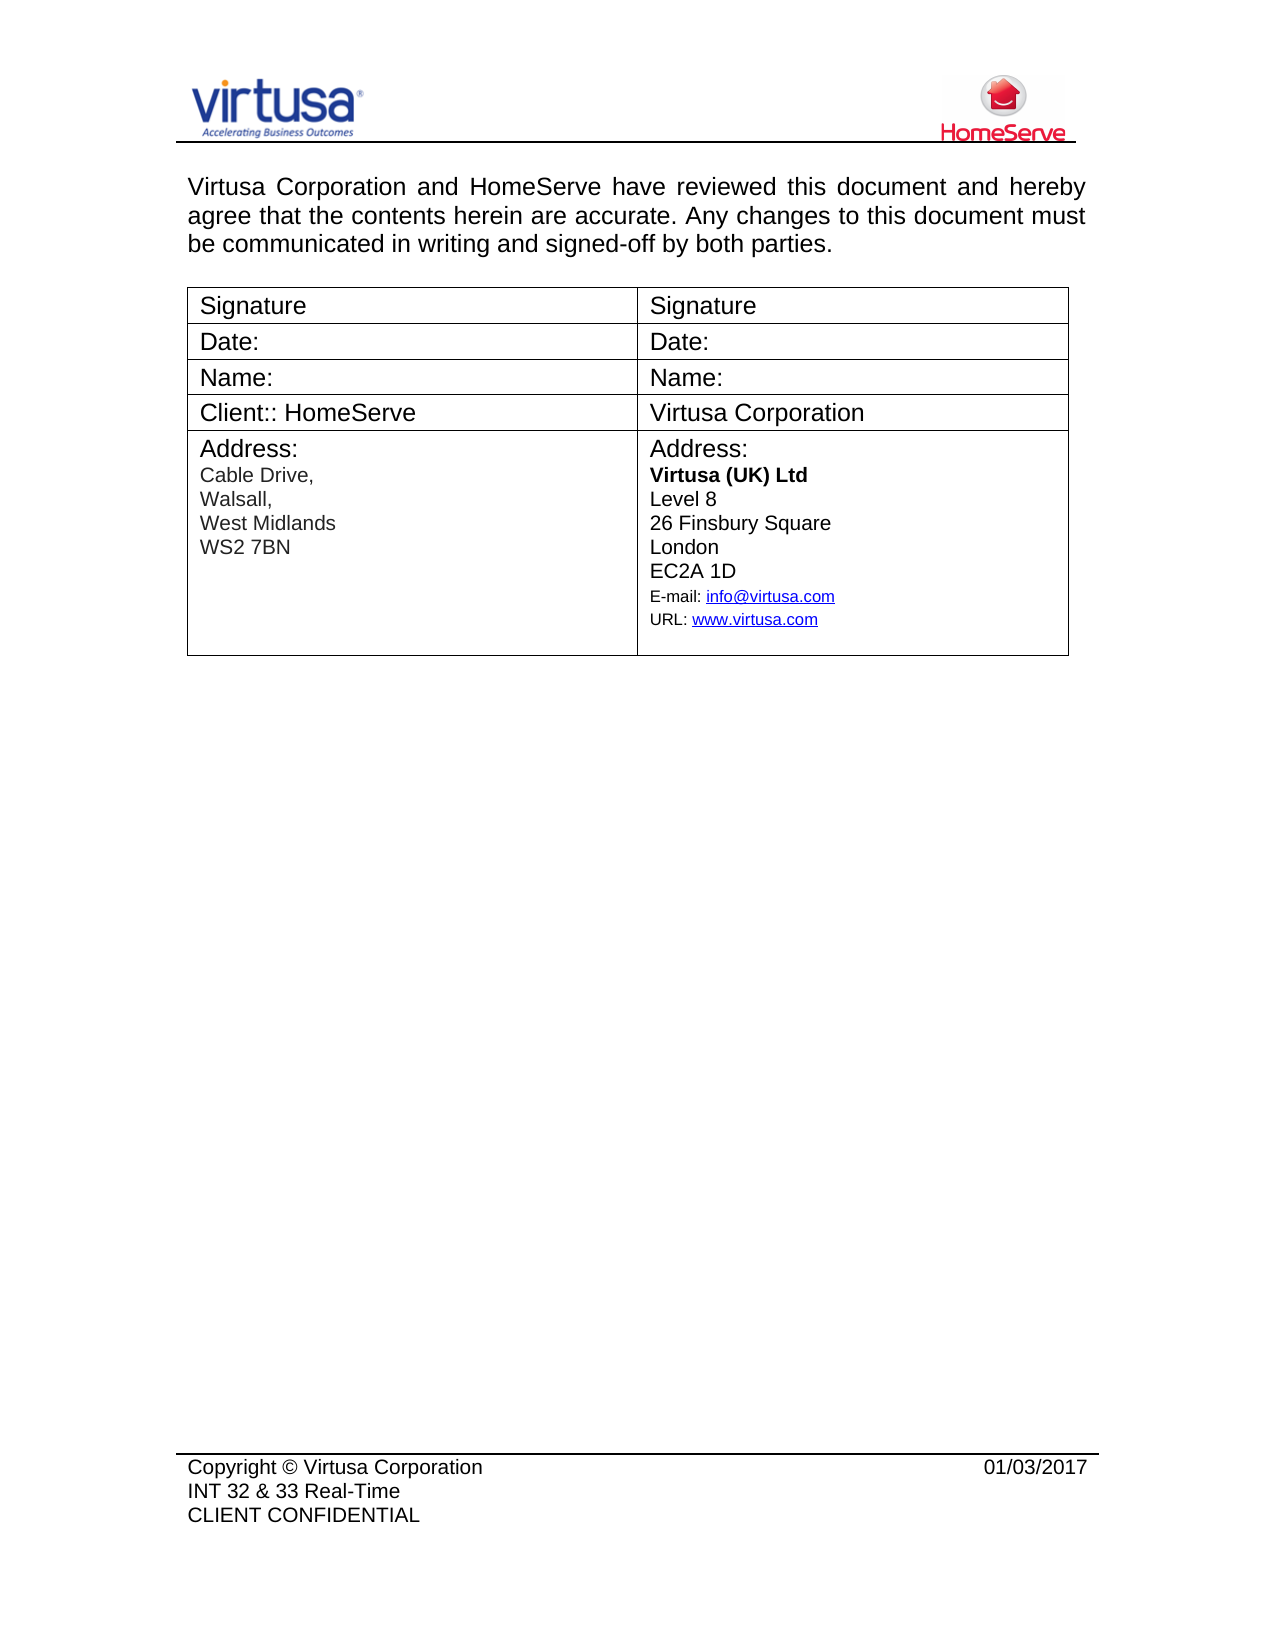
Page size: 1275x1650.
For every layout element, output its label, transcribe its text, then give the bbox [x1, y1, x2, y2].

table_header Signature [188, 288, 637, 323]
table_cell Date: [188, 324, 637, 358]
table_cell Address: Virtusa (UK) Ltd Level 8 26 Finsbury Square London EC2A 1D E-mail: info@virtusa.com URL: www.virtusa.com [638, 431, 1068, 654]
table_cell Name: [188, 360, 637, 394]
table_cell Date: [638, 324, 1068, 358]
table_cell Name: [638, 360, 1068, 394]
picture [941, 75, 1065, 141]
table_cell Address: Cable Drive, Walsall, West Midlands WS2 7BN [188, 431, 637, 654]
table_header Signature [638, 288, 1068, 323]
table_cell Client:: HomeServe [188, 395, 637, 430]
picture [187, 75, 368, 141]
table_cell Virtusa Corporation [638, 395, 1068, 430]
text Virtusa Corporation and HomeServe have reviewed this document and hereby agree that the contents herein are accurate. Any changes to this document must be communicated in writing and signed-off by both parties. [187, 172, 1087, 258]
